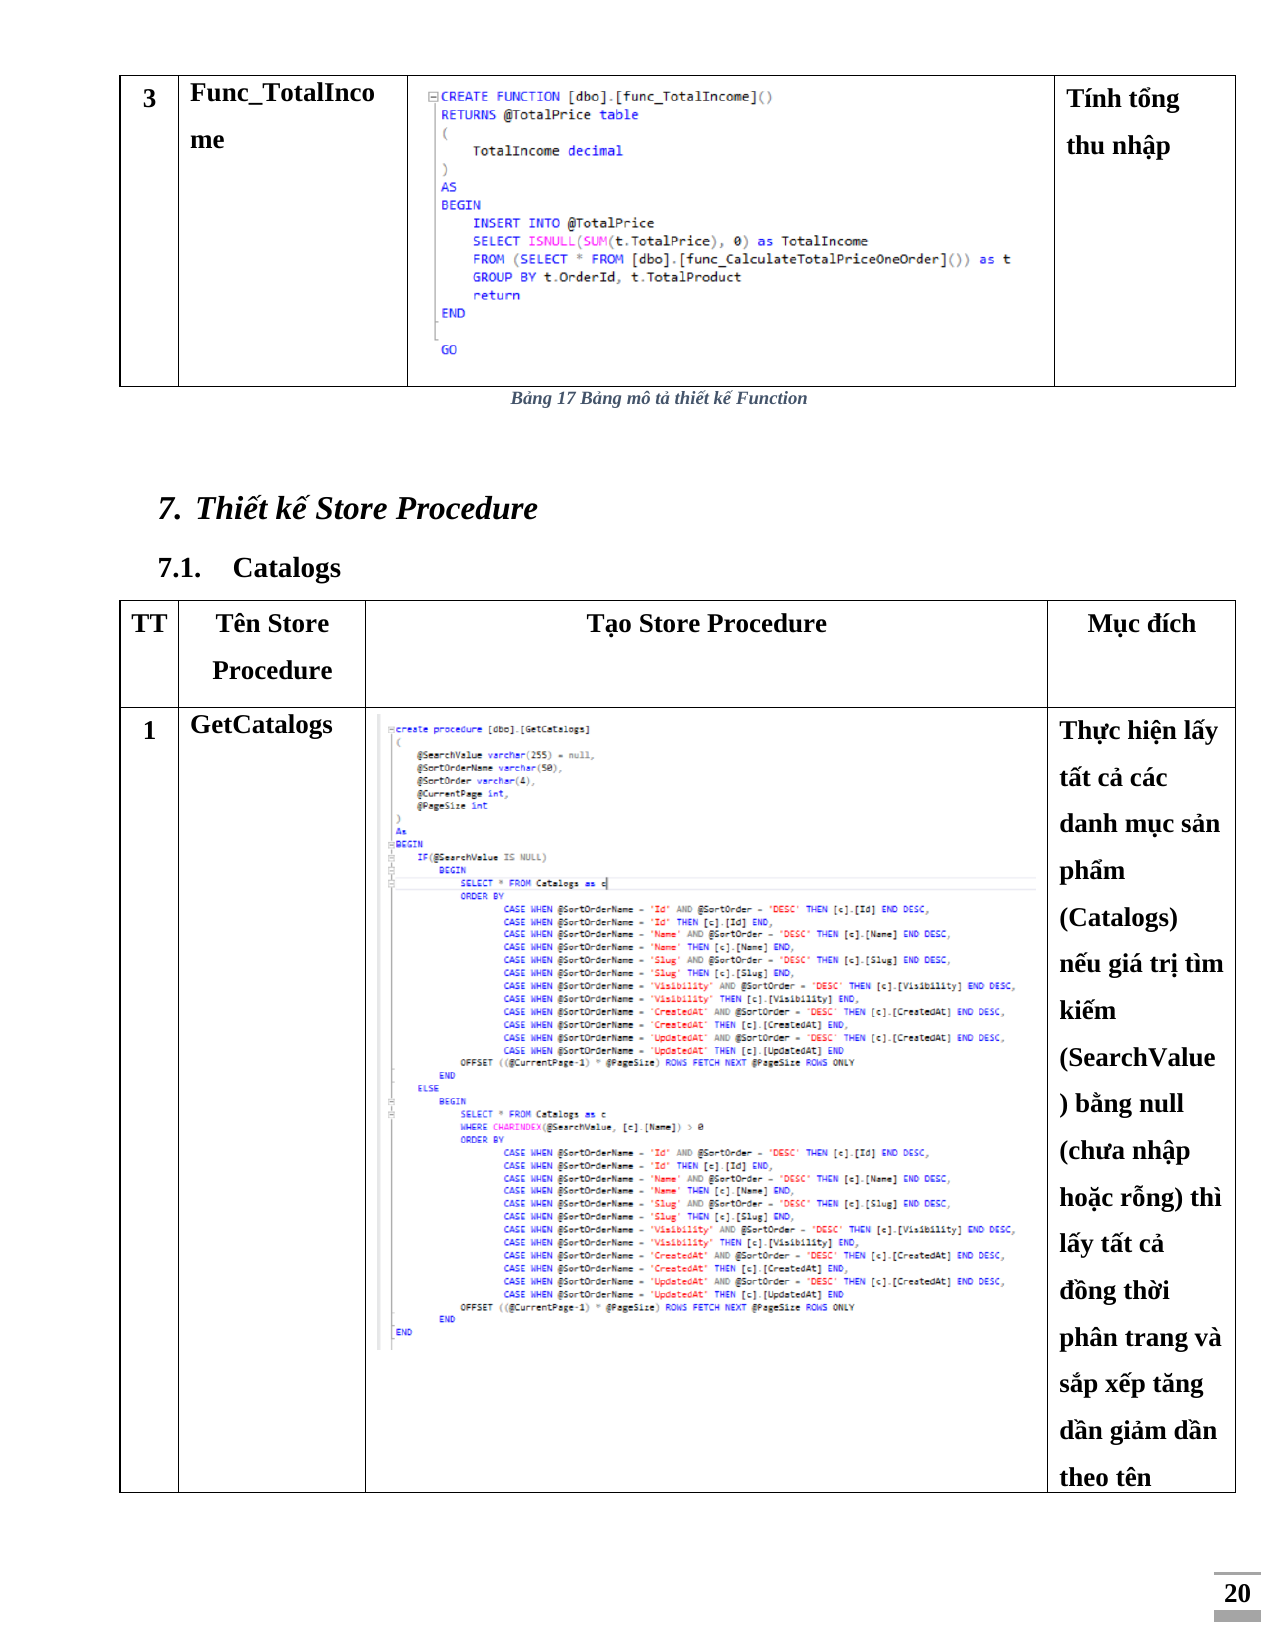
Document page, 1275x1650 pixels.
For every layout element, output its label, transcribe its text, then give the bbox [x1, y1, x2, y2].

table_cell Func_TotalIncome [179, 76, 407, 386]
subtitle Thiết kế Store Procedure [157, 488, 1200, 526]
table_cell GetCatalogs [179, 708, 365, 1492]
table_header Tên Store Procedure [179, 601, 365, 707]
table_cell 1 [121, 708, 178, 1492]
table_cell [408, 76, 1054, 386]
table_header TT [121, 601, 178, 707]
table_cell Tính tổng thu nhập [1055, 76, 1235, 386]
table_header Tạo Store Procedure [366, 601, 1047, 707]
picture [418, 82, 1041, 364]
subtitle Catalogs [157, 550, 1200, 583]
table_header Mục đích [1048, 601, 1235, 707]
picture [377, 714, 1036, 1350]
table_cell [1048, 708, 1235, 1492]
table_cell 3 [121, 76, 178, 386]
table_cell [366, 708, 1047, 1492]
